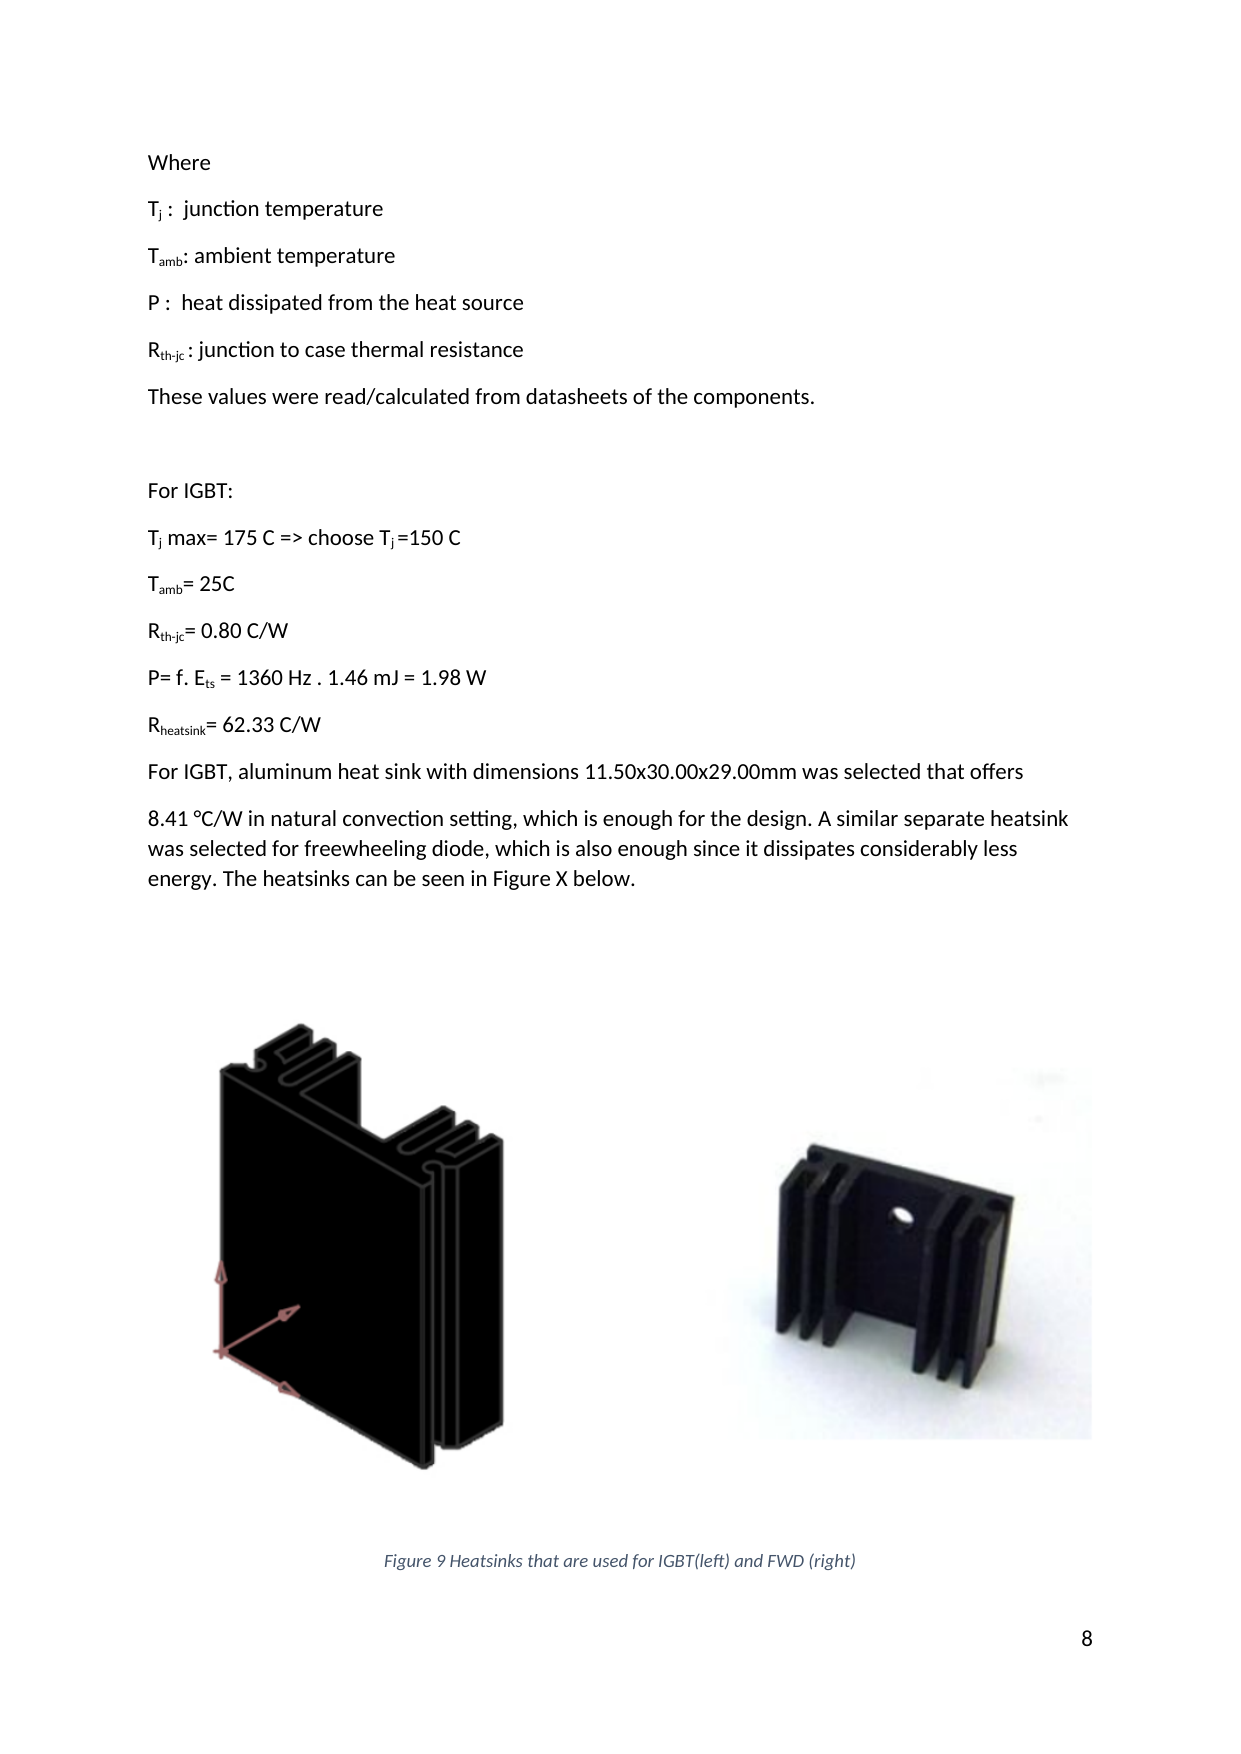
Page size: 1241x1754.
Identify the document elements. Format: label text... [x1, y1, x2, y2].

picture [147, 941, 1093, 1531]
text Figure 9 Heatsinks that are used for IGBT(left) and FWD (right) [148, 1549, 1093, 1572]
text P= f. Ets = 1360 Hz . 1.46 mJ = 1.98 W [148, 663, 1093, 691]
text Rheatsink= 62.33 C/W [148, 710, 1093, 738]
text For IGBT, aluminum heat sink with dimensions 11.50x30.00x29.00mm was selected that offers [148, 757, 1093, 785]
text Tj : junction temperature [148, 194, 1093, 222]
text 8.41 °C/W in natural convection setting, which is enough for the design. A similar separate heatsink was selected for freewheeling diode, which is also enough since it dissipates considerably less energy. The heatsinks can be seen in Figure X below. [148, 804, 1093, 892]
text These values were read/calculated from datasheets of the components. [148, 382, 1093, 410]
text P : heat dissipated from the heat source [148, 288, 1093, 316]
text Tj max= 175 C => choose Tj =150 C [148, 523, 1093, 551]
text Rth-jc= 0.80 C/W [148, 616, 1093, 644]
text Tamb= 25C [148, 569, 1093, 597]
text Rth-jc : junction to case thermal resistance [148, 335, 1093, 363]
text For IGBT: [148, 476, 1093, 504]
text Tamb: ambient temperature [148, 241, 1093, 269]
text Where [148, 148, 1093, 176]
